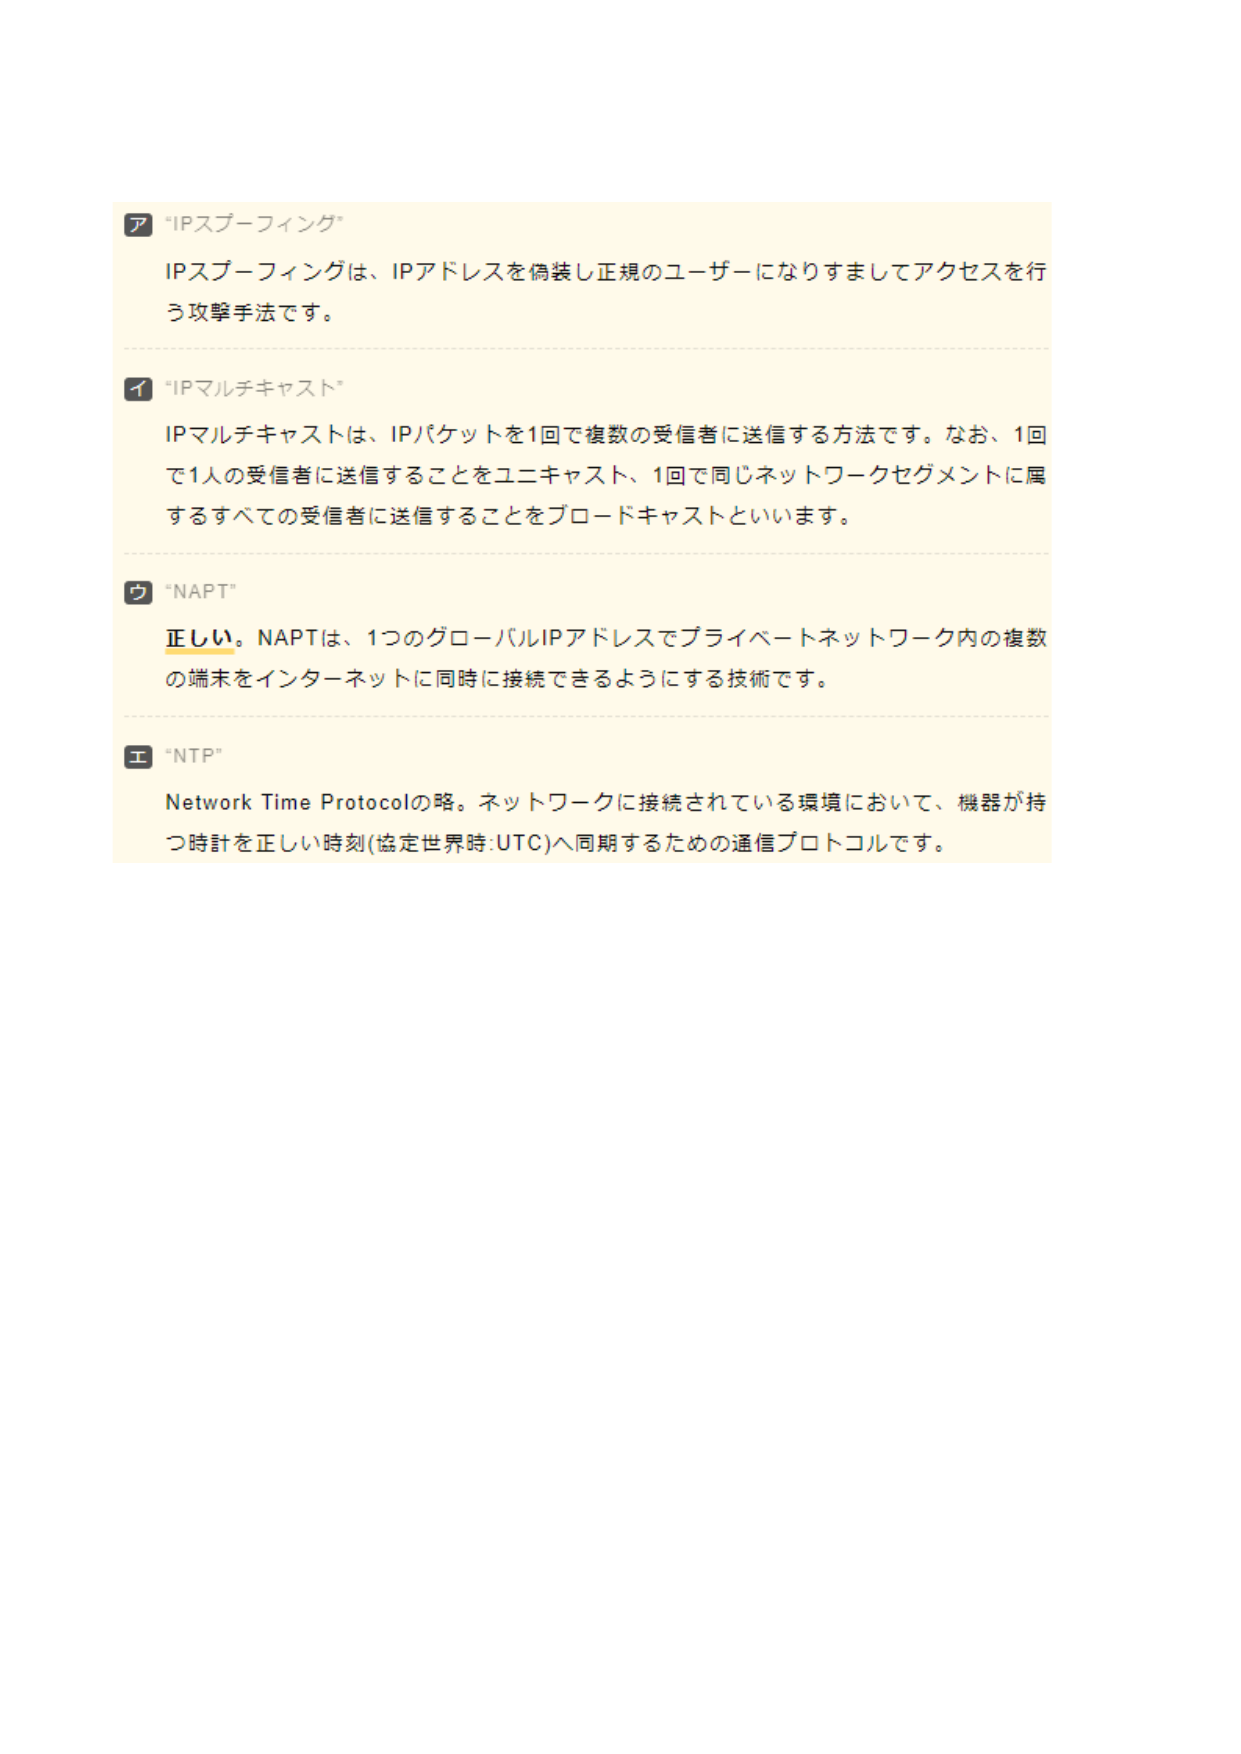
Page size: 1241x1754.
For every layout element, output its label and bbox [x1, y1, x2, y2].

picture [112, 202, 1052, 863]
